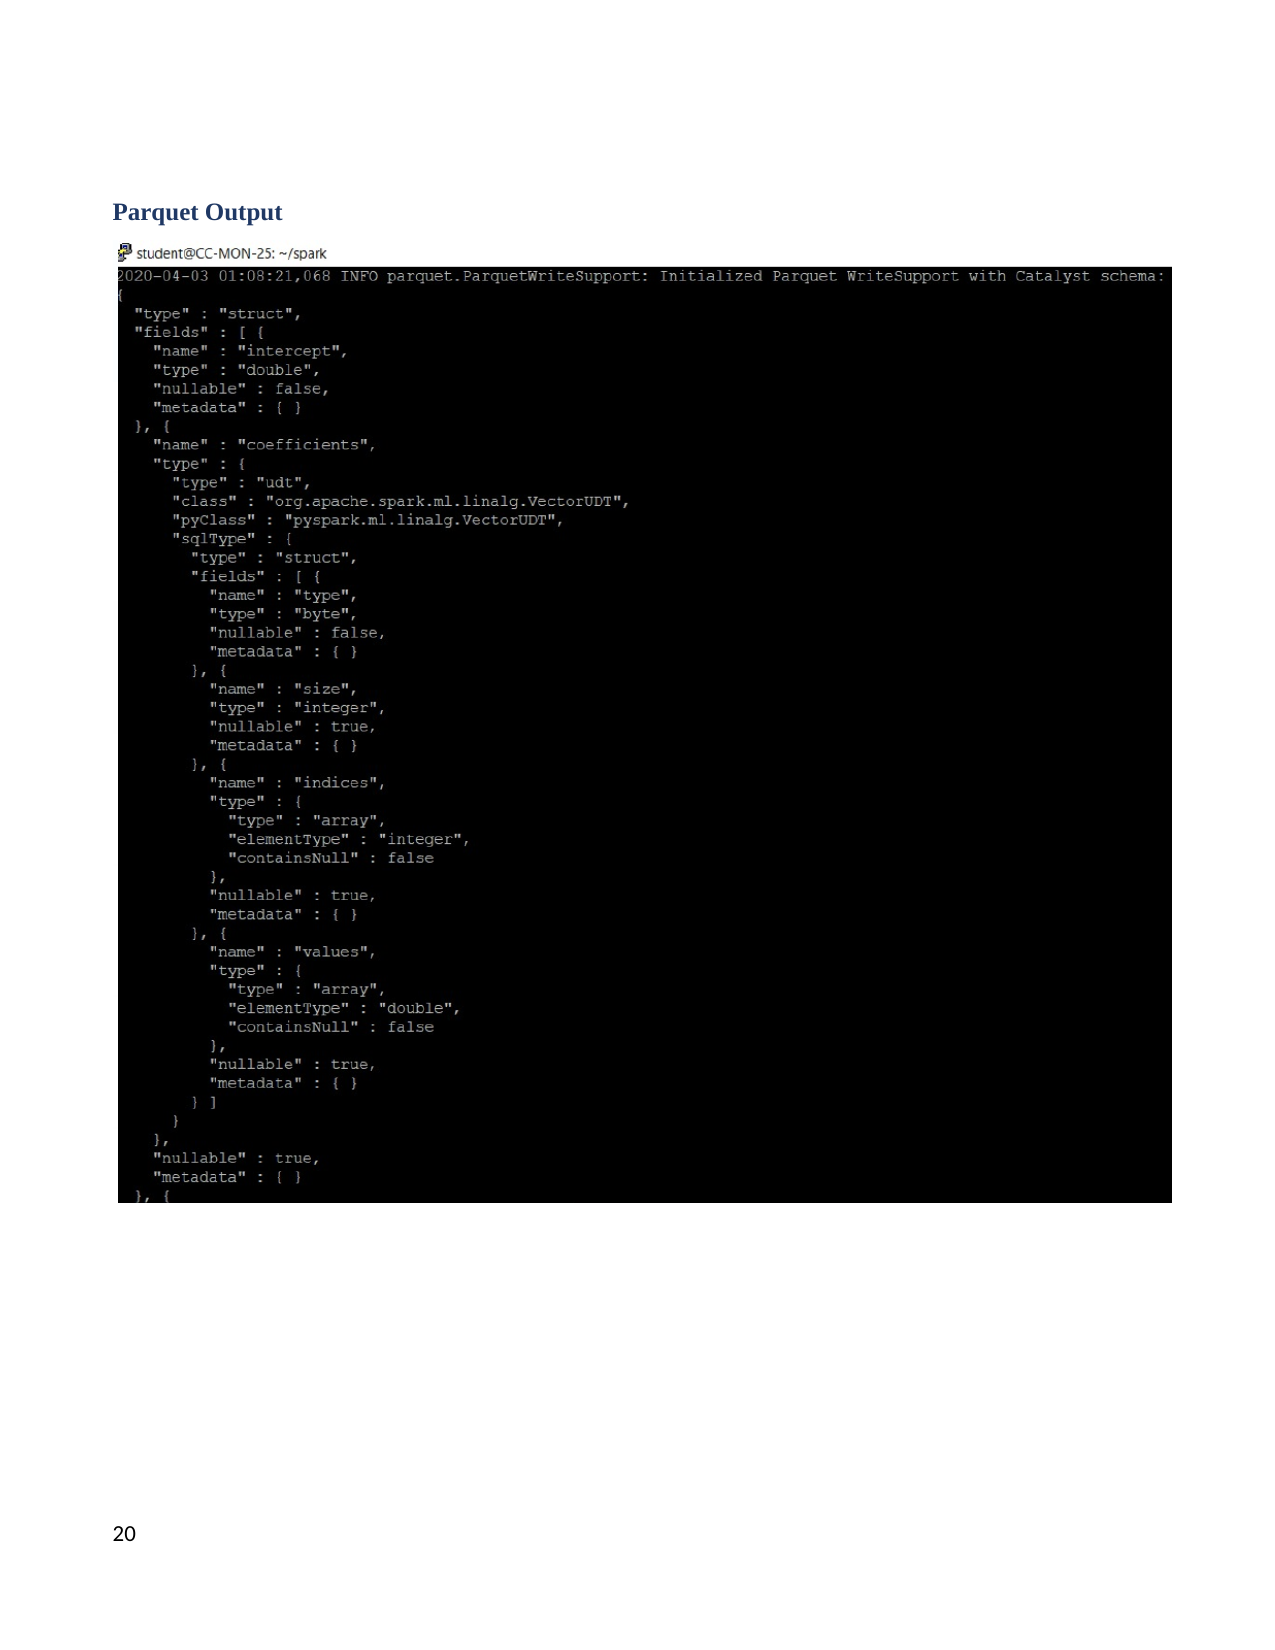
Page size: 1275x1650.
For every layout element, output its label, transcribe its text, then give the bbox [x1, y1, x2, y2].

list Parquet Output [112, 197, 1172, 226]
picture [112, 240, 1172, 1203]
